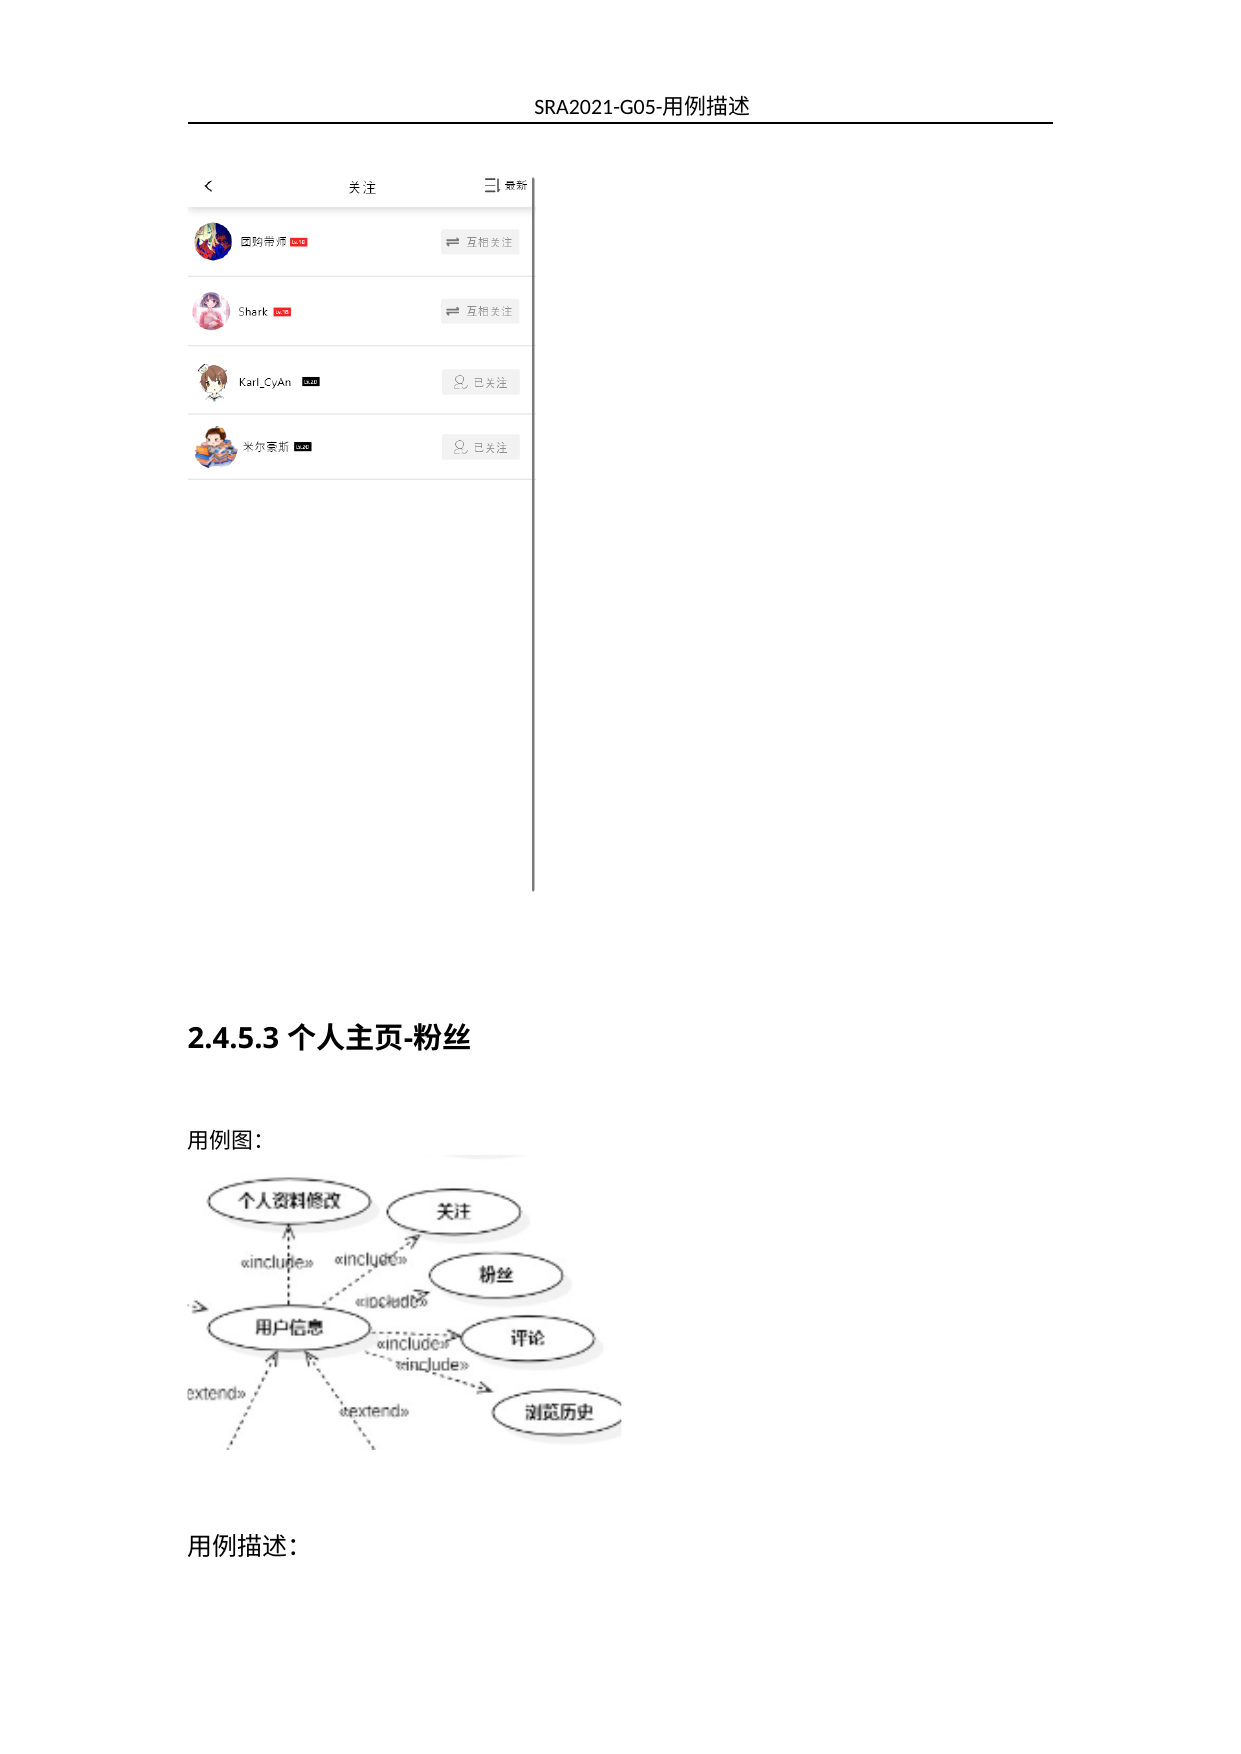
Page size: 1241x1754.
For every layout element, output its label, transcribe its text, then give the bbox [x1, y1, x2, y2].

subtitle 2.4.5.3 个人主页-粉丝 [187, 1004, 1053, 1069]
picture [187, 162, 536, 916]
picture [187, 1155, 622, 1450]
text 用例描述： [187, 1512, 1053, 1577]
text 用例图： [187, 1122, 1053, 1155]
